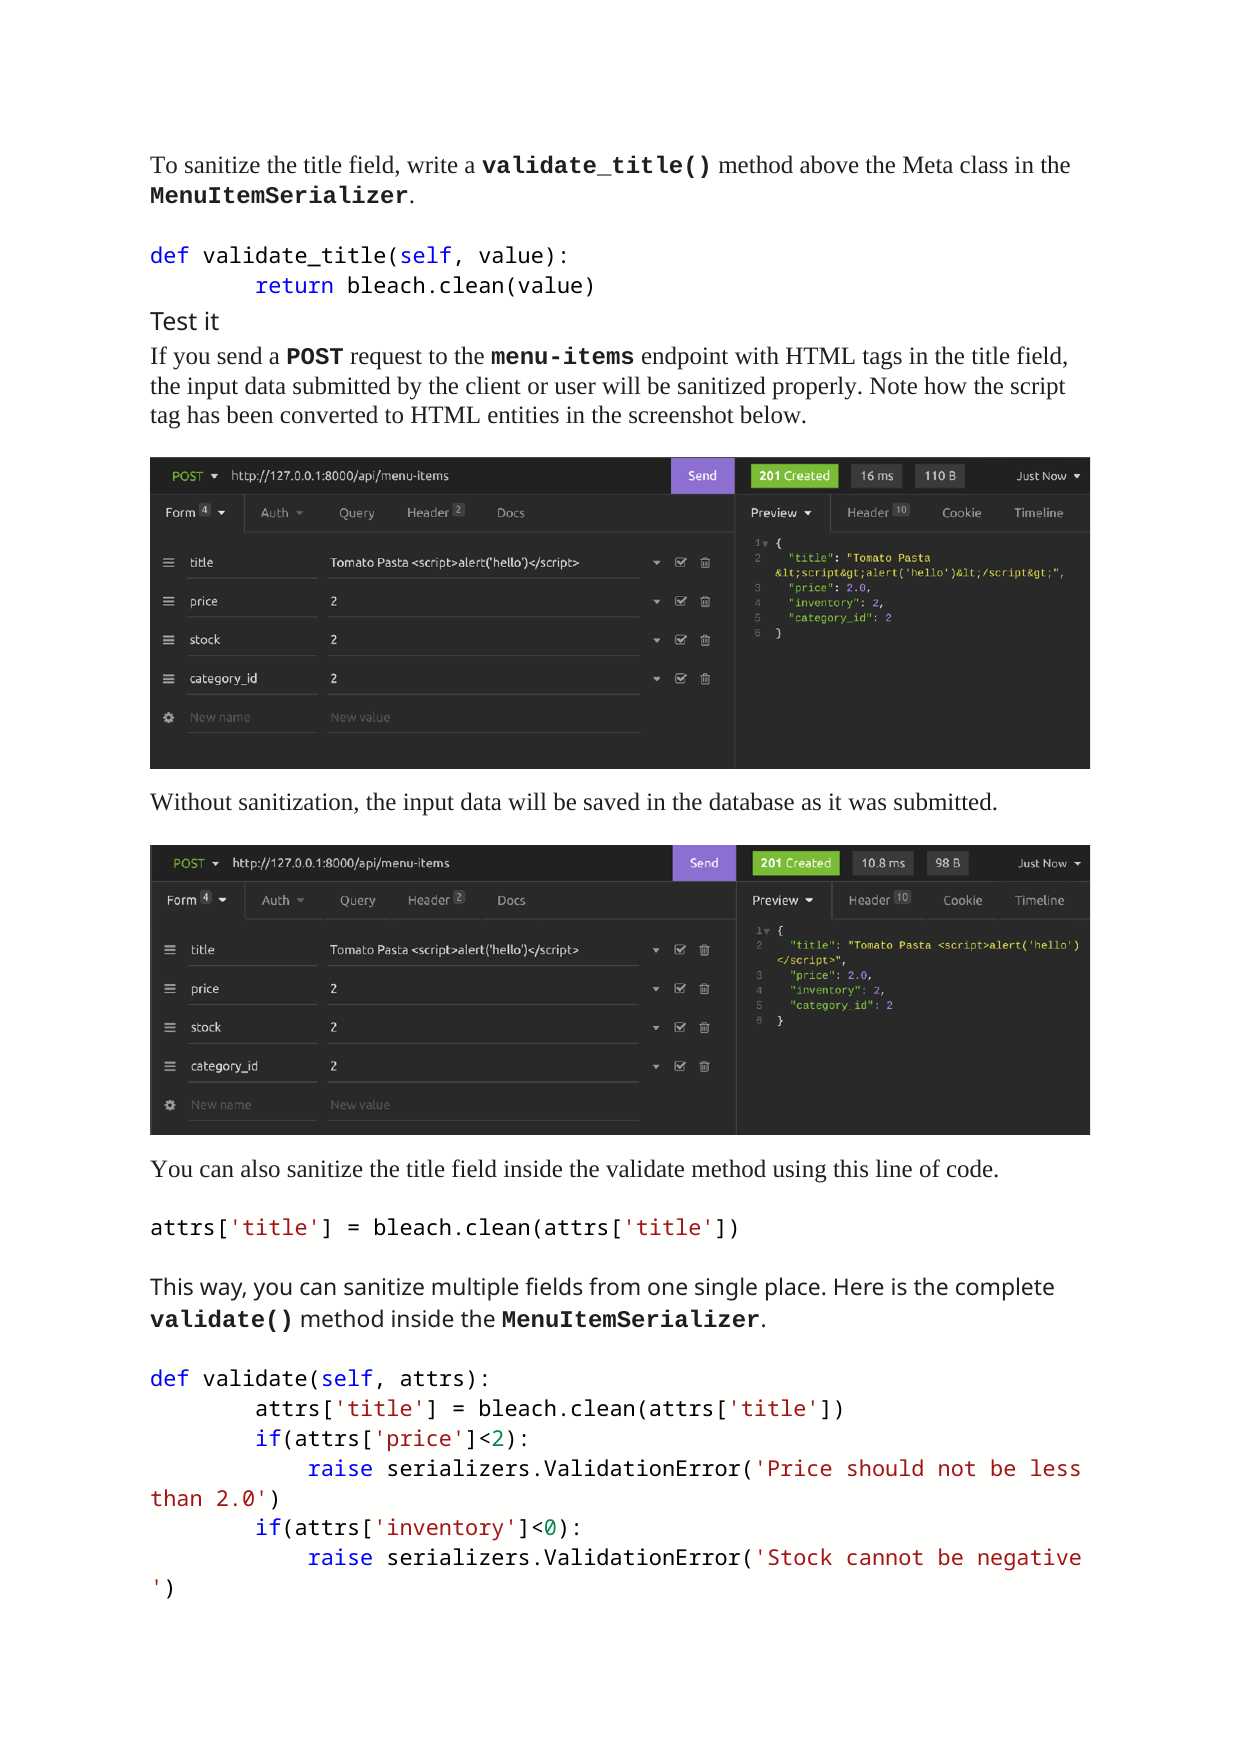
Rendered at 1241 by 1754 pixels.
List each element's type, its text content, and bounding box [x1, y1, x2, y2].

picture [150, 845, 1091, 1135]
text def validate(self, attrs): [150, 1363, 1090, 1393]
text You can also sanitize the title field inside the validate method using this line of code. [150, 1154, 1090, 1182]
text raise serializers.ValidationError('Price should not be less than 2.0') [150, 1453, 1090, 1512]
picture [150, 457, 1091, 769]
text raise serializers.ValidationError('Stock cannot be negative') [150, 1542, 1090, 1602]
text This way, you can sanitize multiple fields from one single place. Here is the complete validate() method inside the MenuItemSerializer. [150, 1271, 1090, 1334]
text def validate_title(self, value): [150, 240, 1090, 270]
text If you send a POST request to the menu-items endpoint with HTML tags in the title field, the input data submitted by the client or user will be sanitized properly. Note how the script tag has been converted to HTML entities in the screenshot below. [150, 341, 1090, 429]
text To sanitize the title field, write a validate_title() method above the Meta class in the MenuItemSerializer. [150, 150, 1090, 211]
subtitle Test it [150, 304, 1090, 338]
text return bleach.clean(value) [150, 270, 1090, 300]
text attrs['title'] = bleach.clean(attrs['title']) [150, 1393, 1090, 1423]
text if(attrs['inventory']<0): [150, 1512, 1090, 1542]
text if(attrs['price']<2): [150, 1423, 1090, 1453]
text Without sanitization, the input data will be saved in the database as it was submitted. [150, 787, 1090, 816]
text attrs['title'] = bleach.clean(attrs['title']) [150, 1212, 1090, 1241]
